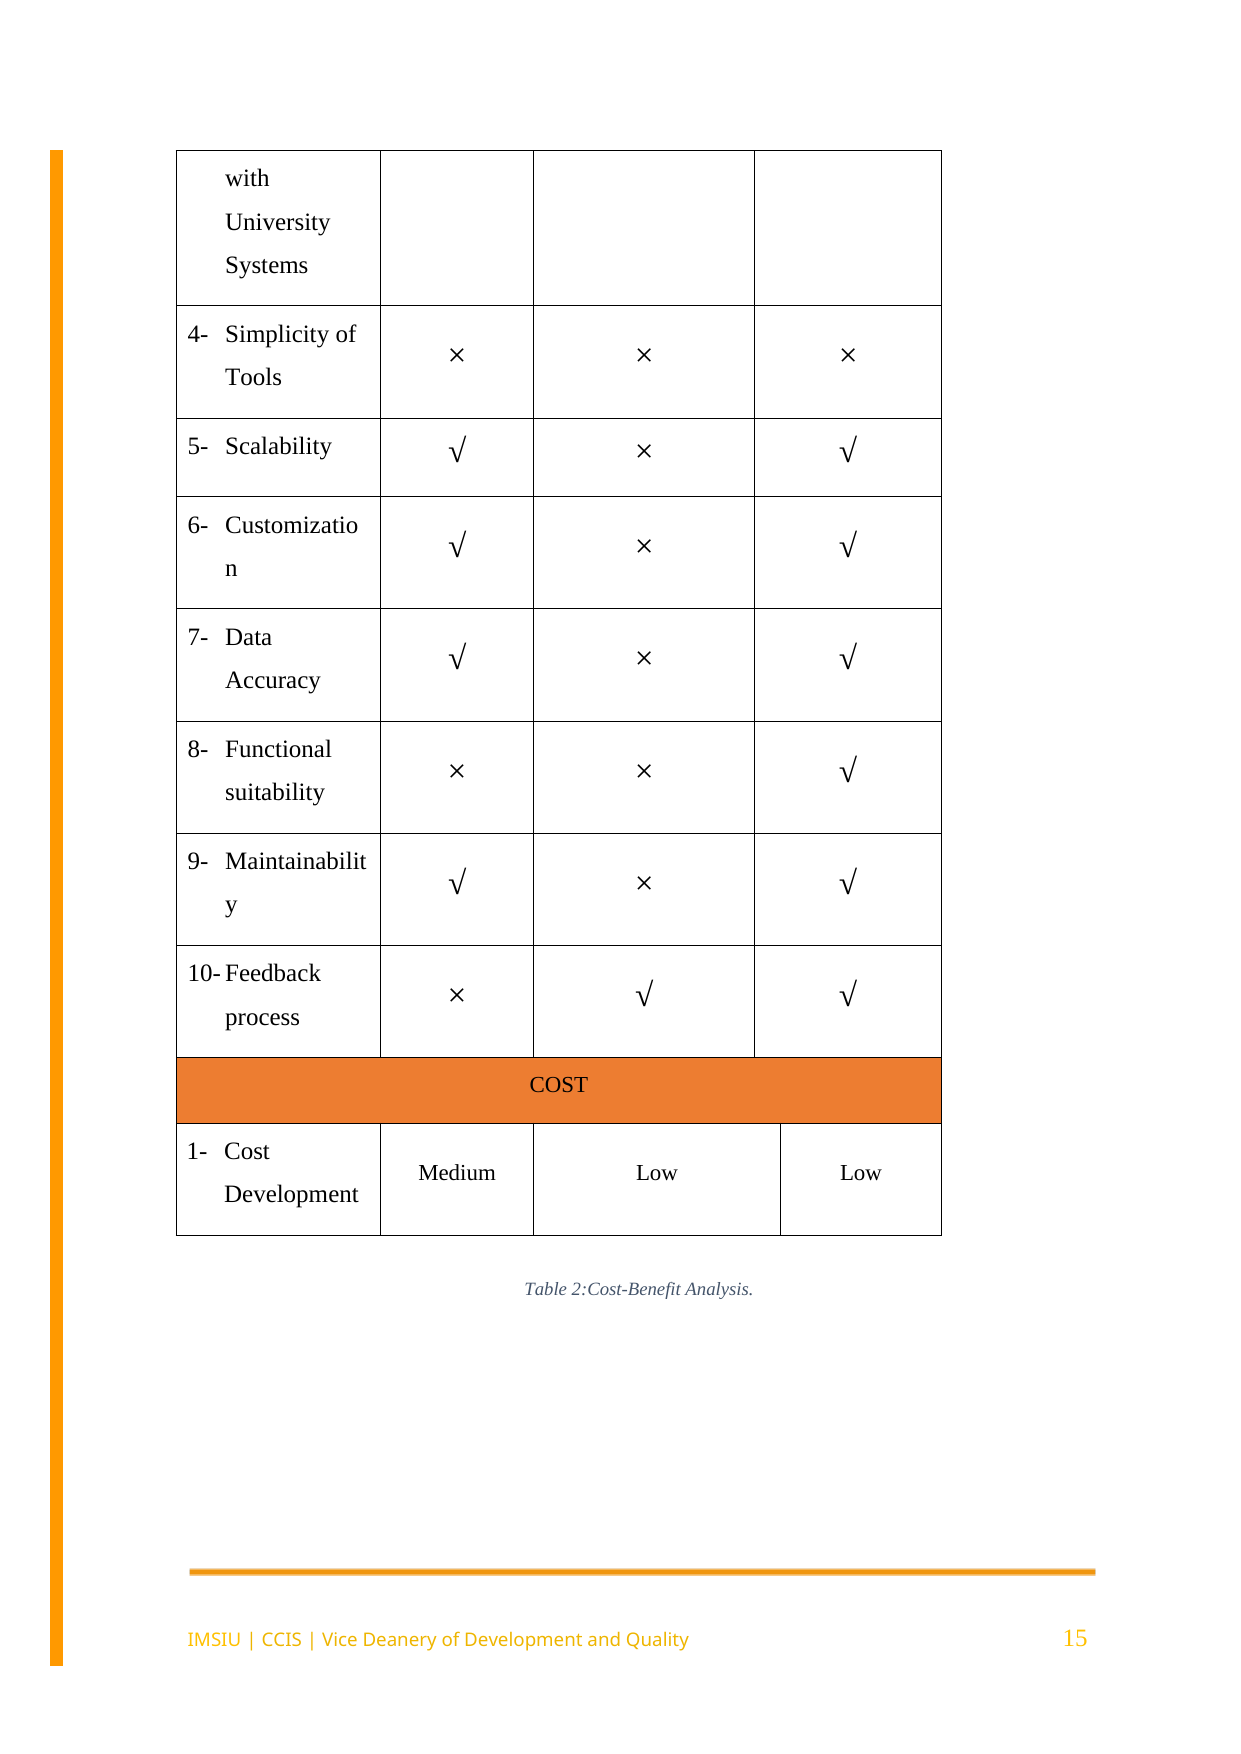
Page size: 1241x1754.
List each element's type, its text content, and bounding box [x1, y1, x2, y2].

table_cell √ [755, 609, 941, 721]
table_cell √ [755, 419, 941, 496]
table_cell Maintainability [177, 834, 380, 945]
table_cell √ [755, 151, 941, 305]
table_cell × [534, 609, 754, 721]
table_cell √ [755, 834, 941, 945]
table_cell × [755, 306, 941, 417]
table_cell × [381, 306, 533, 417]
table_cell √ [755, 722, 941, 833]
table_cell Simplicity of Tools [177, 306, 380, 417]
table_cell Medium [381, 1124, 533, 1235]
table_cell √ [381, 609, 533, 721]
table_cell Scalability [177, 419, 380, 496]
table_cell √ [381, 419, 533, 496]
table_cell × [381, 151, 533, 305]
table_cell √ [381, 834, 533, 945]
table_cell Cost Development [177, 1124, 380, 1235]
table_cell × [381, 722, 533, 833]
picture [187, 1567, 1100, 1576]
table_cell Customization [177, 497, 380, 608]
table_cell √ [534, 946, 754, 1057]
table_cell Functional suitability [177, 722, 380, 833]
table_cell × [534, 419, 754, 496]
table_cell COST [177, 1058, 941, 1123]
table_cell Low [781, 1124, 941, 1235]
table_cell Feedback process [177, 946, 380, 1057]
table_cell × [534, 834, 754, 945]
table_cell × [534, 722, 754, 833]
table_cell Integration with University Systems [177, 151, 380, 305]
table_cell × [534, 306, 754, 417]
table_cell × [534, 497, 754, 608]
table_cell × [381, 946, 533, 1057]
table_cell Data Accuracy [177, 609, 380, 721]
text Table 2:Cost-Benefit Analysis. [187, 1278, 1090, 1300]
table_cell √ [381, 497, 533, 608]
table_cell Low [534, 1124, 780, 1235]
table_cell √ [755, 497, 941, 608]
table_cell × [534, 151, 754, 305]
table_cell √ [755, 946, 941, 1057]
